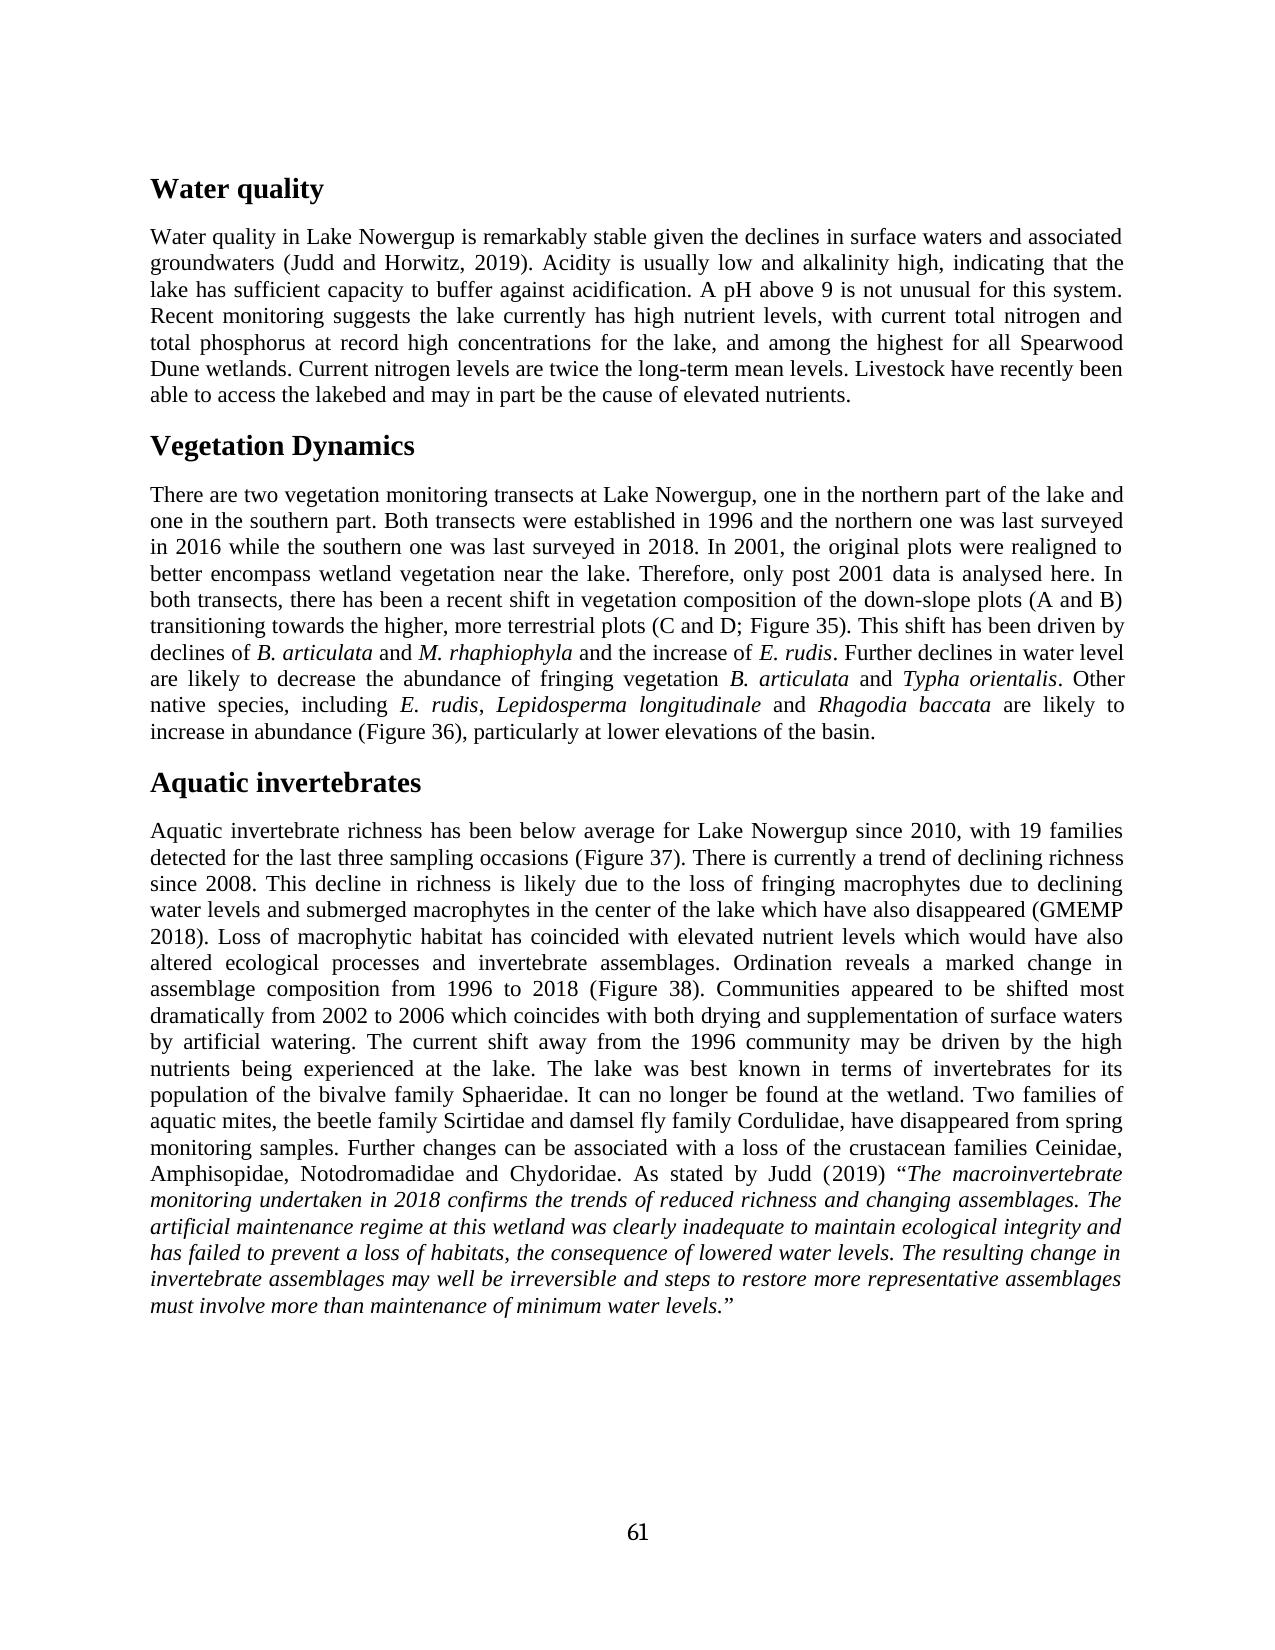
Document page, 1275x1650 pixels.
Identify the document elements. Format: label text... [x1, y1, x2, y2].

subtitle Water quality [150, 171, 1125, 204]
text There are two vegetation monitoring transects at Lake Nowergup, one in the northern part of the lake and one in the southern part. Both transects were established in 1996 and the northern one was last surveyed in 2016 while the southern one was last surveyed in 2018. In 2001, the original plots were realigned to better encompass wetland vegetation near the lake. Therefore, only post 2001 data is analysed here. In both transects, there has been a recent shift in vegetation composition of the down-slope plots (A and B) transitioning towards the higher, more terrestrial plots (C and D; Figure 35). This shift has been driven by declines of B. articulata and M. rhaphiophyla and the increase of E. rudis. Further declines in water level are likely to decrease the abundance of fringing vegetation B. articulata and Typha orientalis. Other native species, including E. rudis, Lepidosperma longitudinale and Rhagodia baccata are likely to increase in abundance (Figure 36), particularly at lower elevations of the basin. [150, 481, 1125, 744]
subtitle Vegetation Dynamics [150, 428, 1125, 462]
subtitle Aquatic invertebrates [150, 765, 1125, 799]
text Water quality in Lake Nowergup is remarkably stable given the declines in surface waters and associated groundwaters (Judd and Horwitz, 2019). Acidity is usually low and alkalinity high, indicating that the lake has sufficient capacity to buffer against acidification. A pH above 9 is not unusual for this system. Recent monitoring suggests the lake currently has high nutrient levels, with current total nitrogen and total phosphorus at record high concentrations for the lake, and among the highest for all Spearwood Dune wetlands. Current nitrogen levels are twice the long-term mean levels. Livestock have recently been able to access the lakebed and may in part be the cause of elevated nutrients. [150, 223, 1125, 408]
text Aquatic invertebrate richness has been below average for Lake Nowergup since 2010, with 19 families detected for the last three sampling occasions (Figure 37). There is currently a trend of declining richness since 2008. This decline in richness is likely due to the loss of fringing macrophytes due to declining water levels and submerged macrophytes in the center of the lake which have also disappeared (GMEMP 2018). Loss of macrophytic habitat has coincided with elevated nutrient levels which would have also altered ecological processes and invertebrate assemblages. Ordination reveals a marked change in assemblage composition from 1996 to 2018 (Figure 38). Communities appeared to be shifted most dramatically from 2002 to 2006 which coincides with both drying and supplementation of surface waters by artificial watering. The current shift away from the 1996 community may be driven by the high nutrients being experienced at the lake. The lake was best known in terms of invertebrates for its population of the bivalve family Sphaeridae. It can no longer be found at the wetland. Two families of aquatic mites, the beetle family Scirtidae and damsel fly family Cordulidae, have disappeared from spring monitoring samples. Further changes can be associated with a loss of the crustacean families Ceinidae, Amphisopidae, Notodromadidae and Chydoridae. As stated by Judd (2019) “The macroinvertebrate monitoring undertaken in 2018 confirms the trends of reduced richness and changing assemblages. The artificial maintenance regime at this wetland was clearly inadequate to maintain ecological integrity and has failed to prevent a loss of habitats, the consequence of lowered water levels. The resulting change in invertebrate assemblages may well be irreversible and steps to restore more representative assemblages must involve more than maintenance of minimum water levels.” [150, 817, 1125, 1318]
